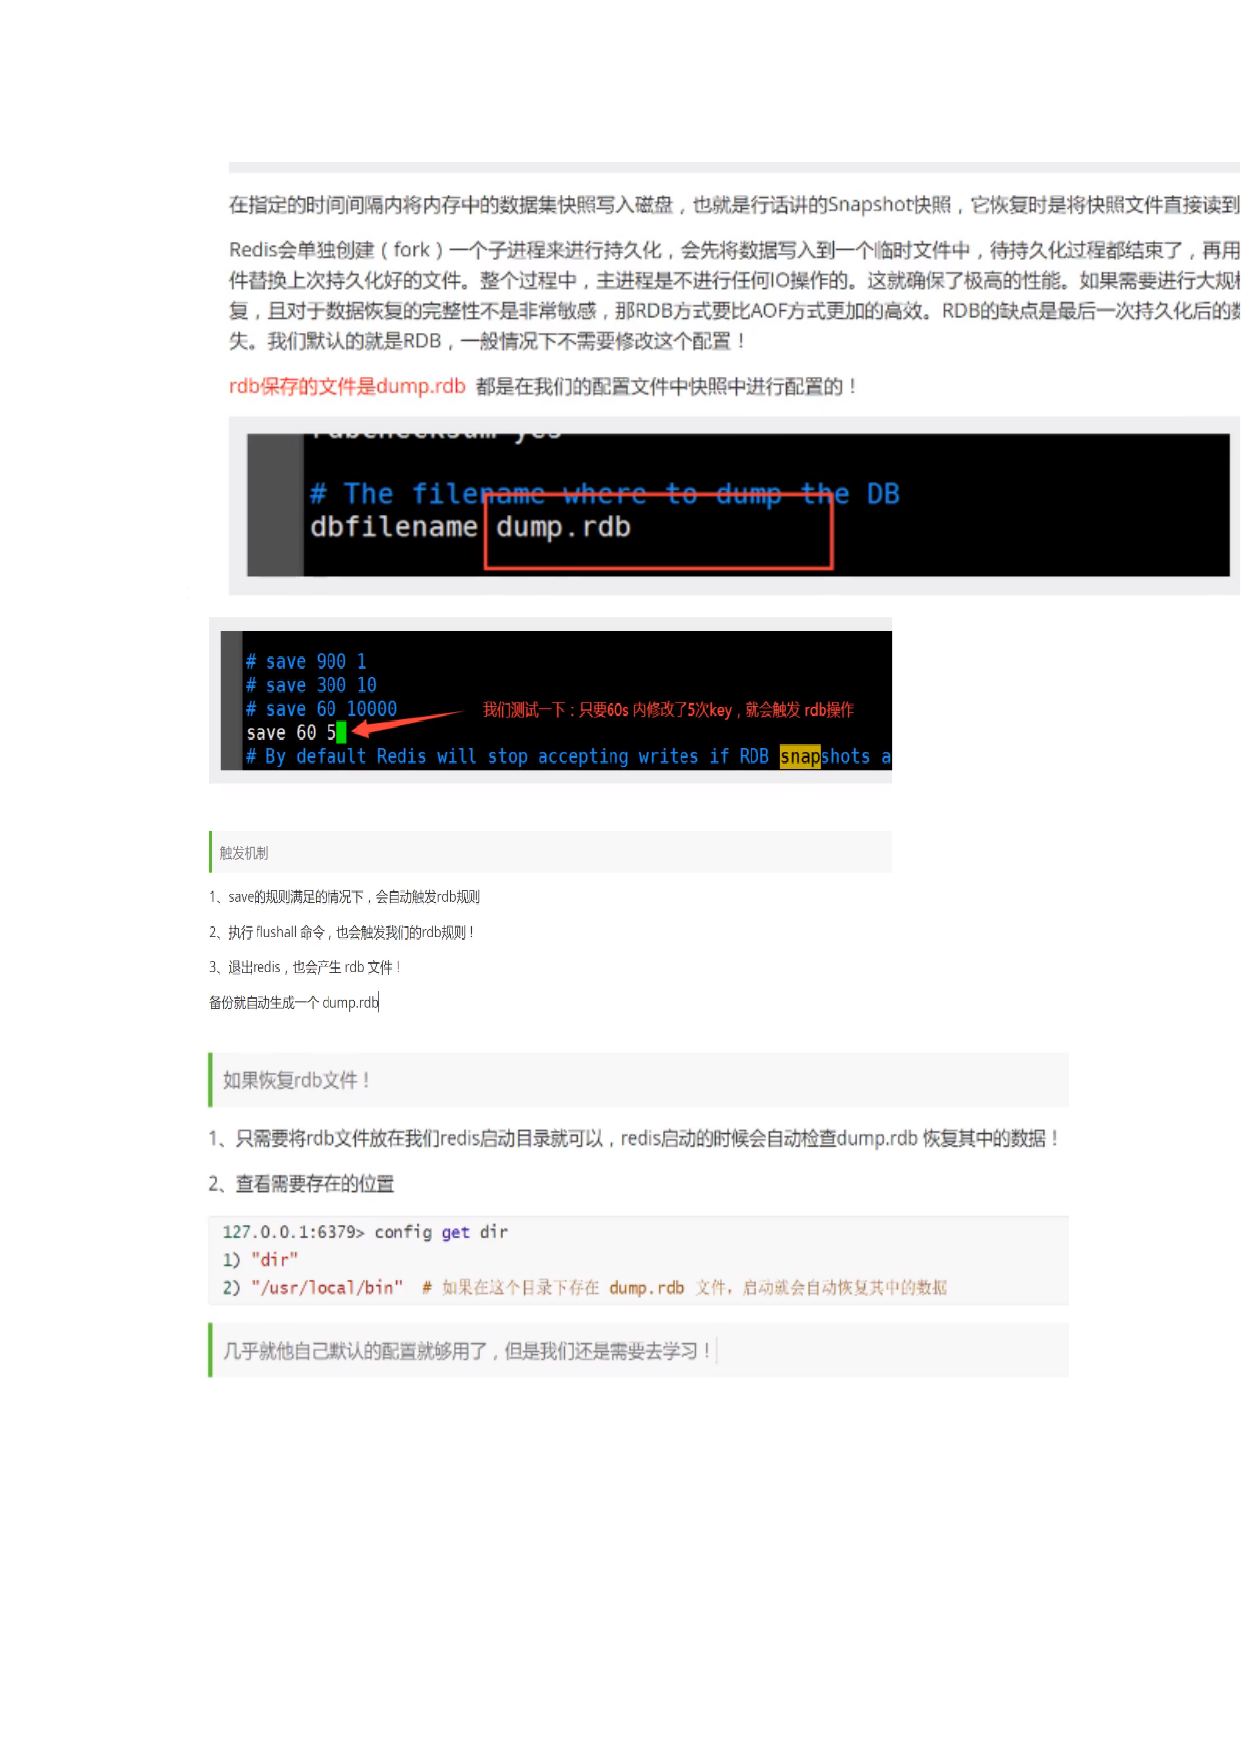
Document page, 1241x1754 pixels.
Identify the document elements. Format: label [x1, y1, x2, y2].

picture [187, 1039, 1069, 1420]
picture [187, 617, 893, 1016]
picture [187, 162, 1241, 605]
